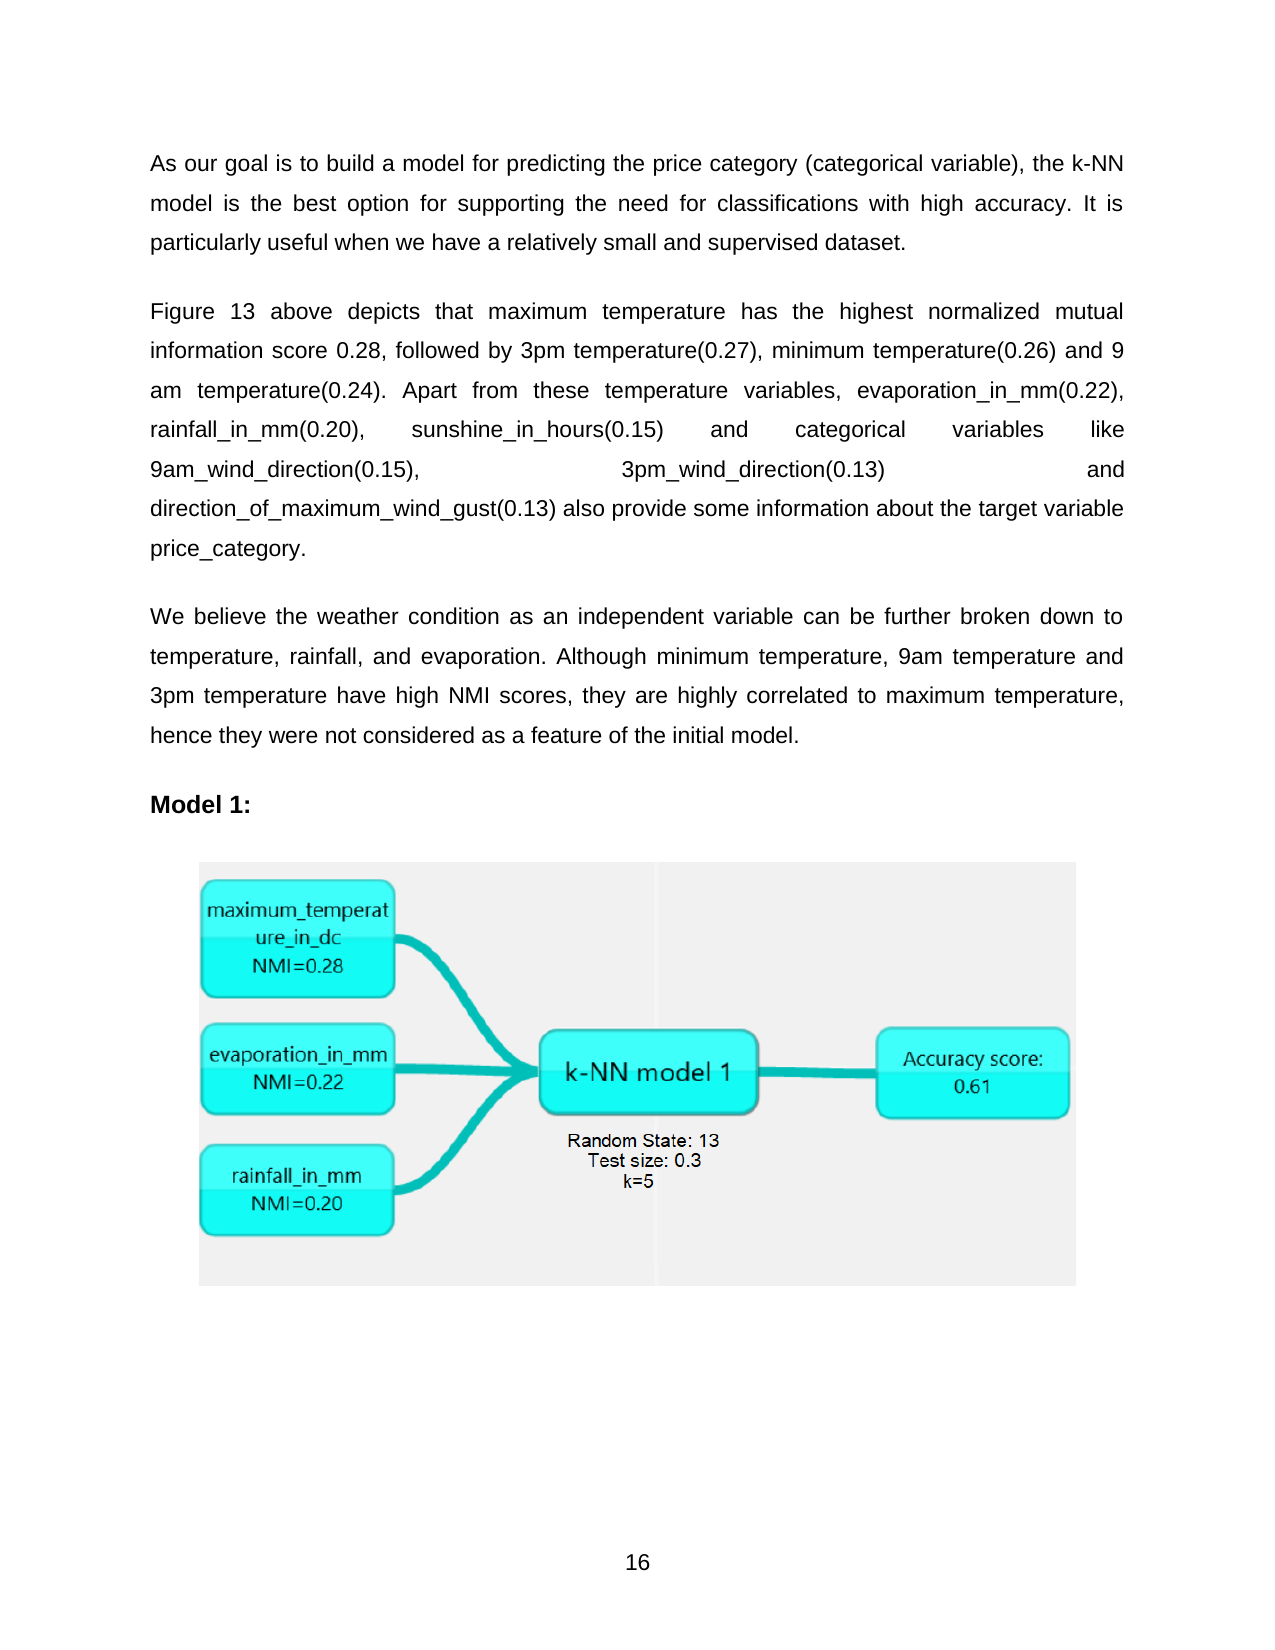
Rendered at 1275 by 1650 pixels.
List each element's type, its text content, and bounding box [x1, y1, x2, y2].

picture [198, 862, 1077, 1289]
text Figure 13 above depicts that maximum temperature has the highest normalized mutual information score 0.28, followed by 3pm temperature(0.27), minimum temperature(0.26) and 9 am temperature(0.24). Apart from these temperature variables, evaporation_in_mm(0.22), rainfall_in_mm(0.20), sunshine_in_hours(0.15) and categorical variables like 9am_wind_direction(0.15), 3pm_wind_direction(0.13) and direction_of_maximum_wind_gust(0.13) also provide some information about the target variable price_category. [150, 298, 1125, 561]
text We believe the weather condition as an independent variable can be further broken down to temperature, rainfall, and evaporation. Although minimum temperature, 9am temperature and 3pm temperature have high NMI scores, they are highly correlated to maximum temperature, hence they were not considered as a feature of the initial model. [150, 603, 1125, 748]
text Model 1: [150, 790, 1125, 819]
text As our goal is to build a model for predicting the price category (categorical variable), the k-NN model is the best option for supporting the need for classifications with high accuracy. It is particularly useful when we have a relatively small and supervised dataset. [150, 150, 1125, 255]
